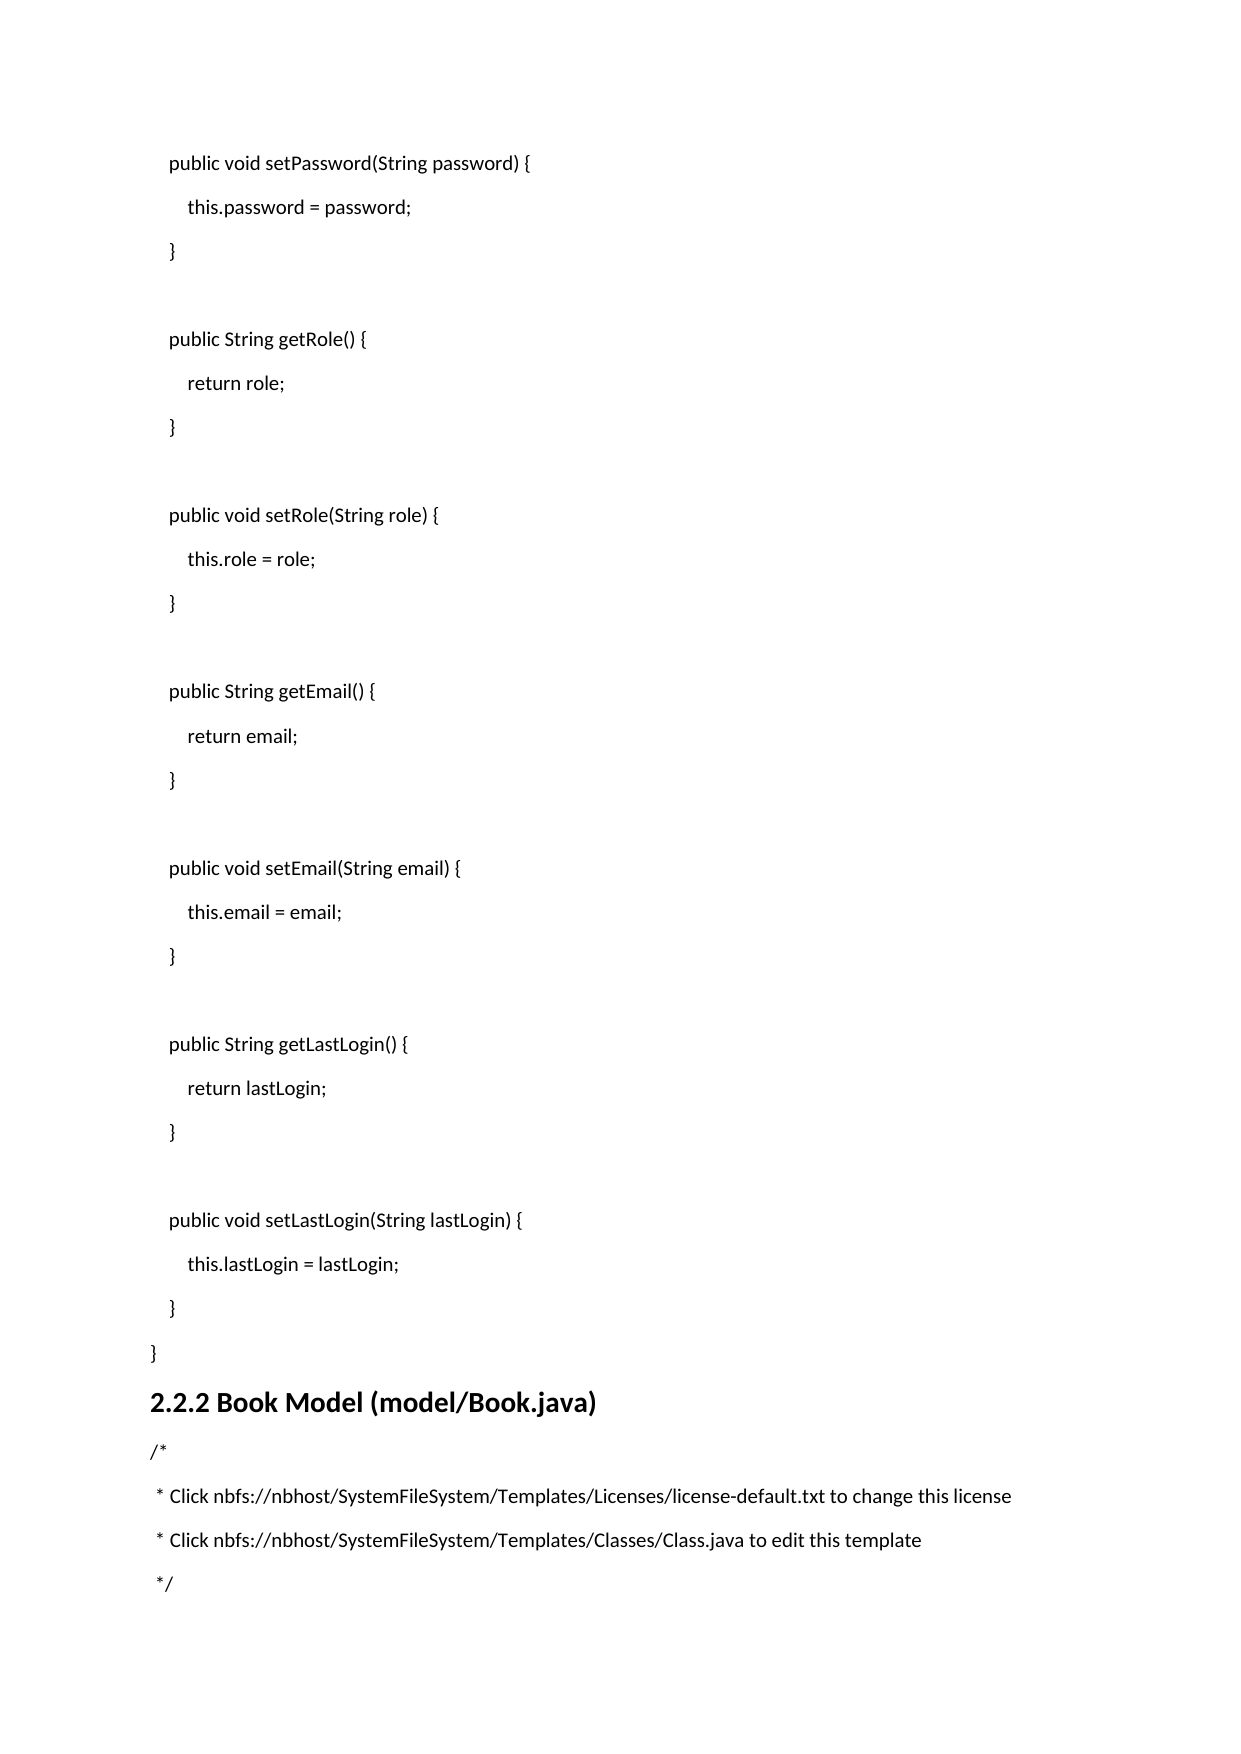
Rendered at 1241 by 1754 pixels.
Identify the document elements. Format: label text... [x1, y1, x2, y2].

text } [150, 1296, 1090, 1321]
text } [150, 591, 1090, 616]
text * Click nbfs://nbhost/SystemFileSystem/Templates/Licenses/license-default.txt to change this license [150, 1483, 1090, 1508]
text public void setRole(String role) { [150, 502, 1090, 528]
text 2.2.2 Book Model (model/Book.java) [150, 1384, 1090, 1419]
text } [150, 238, 1090, 263]
text this.lastLogin = lastLogin; [150, 1252, 1090, 1277]
text } [150, 414, 1090, 440]
text this.email = email; [150, 899, 1090, 924]
text } [150, 1340, 1090, 1365]
text } [150, 767, 1090, 792]
text this.role = role; [150, 547, 1090, 572]
text public void setLastLogin(String lastLogin) { [150, 1207, 1090, 1233]
text /* [150, 1439, 1090, 1464]
text this.password = password; [150, 194, 1090, 219]
text return lastLogin; [150, 1075, 1090, 1101]
text public String getEmail() { [150, 679, 1090, 704]
text * Click nbfs://nbhost/SystemFileSystem/Templates/Classes/Class.java to edit this template [150, 1527, 1090, 1552]
text } [150, 943, 1090, 968]
text */ [150, 1571, 1090, 1596]
text public String getLastLogin() { [150, 1031, 1090, 1057]
text public void setPassword(String password) { [150, 150, 1090, 175]
text return role; [150, 370, 1090, 396]
text public void setEmail(String email) { [150, 855, 1090, 880]
text } [150, 1119, 1090, 1145]
text return email; [150, 723, 1090, 748]
text public String getRole() { [150, 326, 1090, 352]
